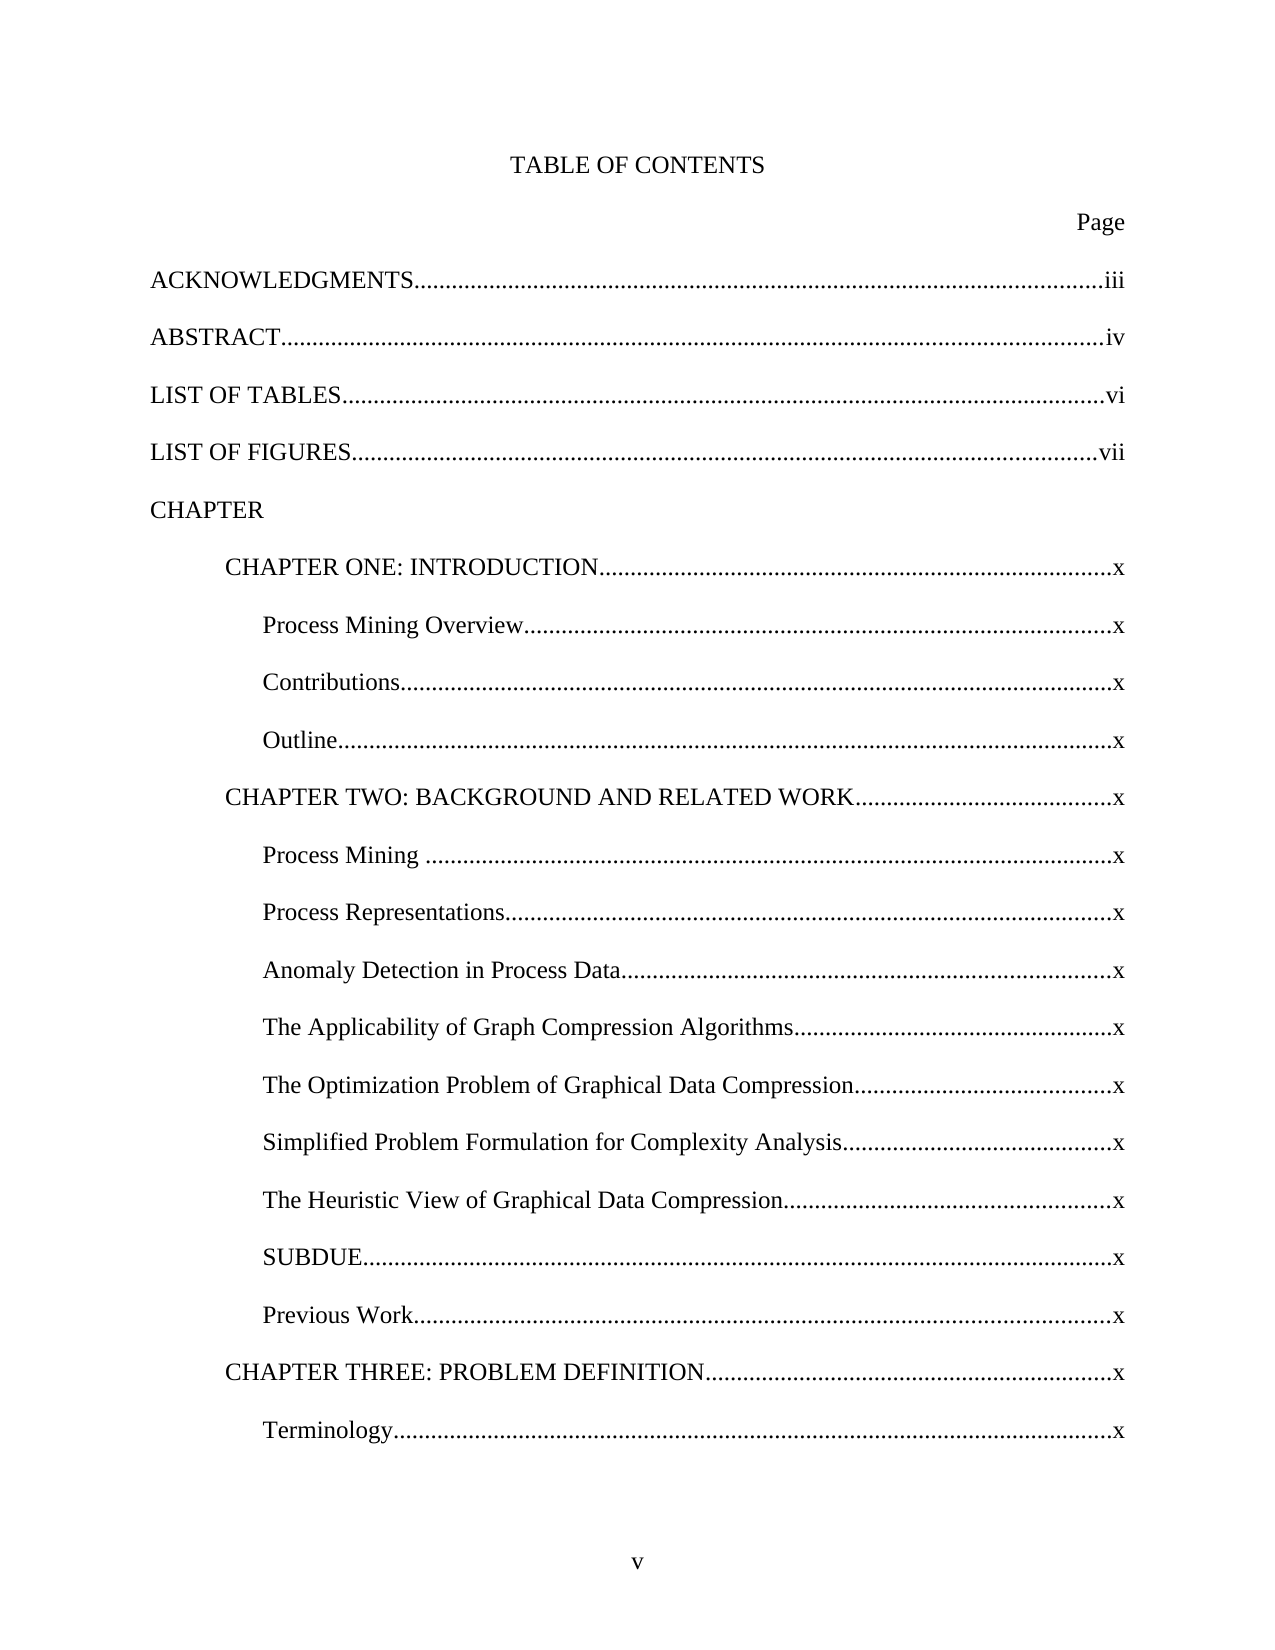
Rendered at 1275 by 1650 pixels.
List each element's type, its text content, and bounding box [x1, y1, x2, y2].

text CHAPTER ONE: INTRODUCTION x [150, 552, 1125, 581]
text The Heuristic View of Graphical Data Compression x [187, 1185, 1125, 1214]
text Page [150, 207, 1125, 236]
text Outline x [187, 725, 1125, 754]
text Simplified Problem Formulation for Complexity Analysis x [187, 1127, 1125, 1156]
text Terminology x [187, 1415, 1125, 1444]
text CHAPTER [150, 495, 1125, 524]
text Anomaly Detection in Process Data x [187, 955, 1125, 984]
text LIST OF FIGURES vii [150, 437, 1125, 466]
text Contributions x [187, 667, 1125, 696]
text Previous Work x [187, 1300, 1125, 1329]
text CHAPTER THREE: PROBLEM DEFINITION x [150, 1357, 1125, 1386]
text Process Representations x [187, 897, 1125, 926]
text SUBDUE x [187, 1242, 1125, 1271]
text The Optimization Problem of Graphical Data Compression x [187, 1070, 1125, 1099]
text LIST OF TABLES vi [150, 380, 1125, 409]
text TABLE OF CONTENTS [150, 150, 1125, 179]
text ACKNOWLEDGMENTS iii [150, 265, 1125, 294]
text Process Mining x [187, 840, 1125, 869]
text Process Mining Overview x [187, 610, 1125, 639]
text ABSTRACT iv [150, 322, 1125, 351]
text The Applicability of Graph Compression Algorithms x [187, 1012, 1125, 1041]
text CHAPTER TWO: BACKGROUND AND RELATED WORK x [150, 782, 1125, 811]
